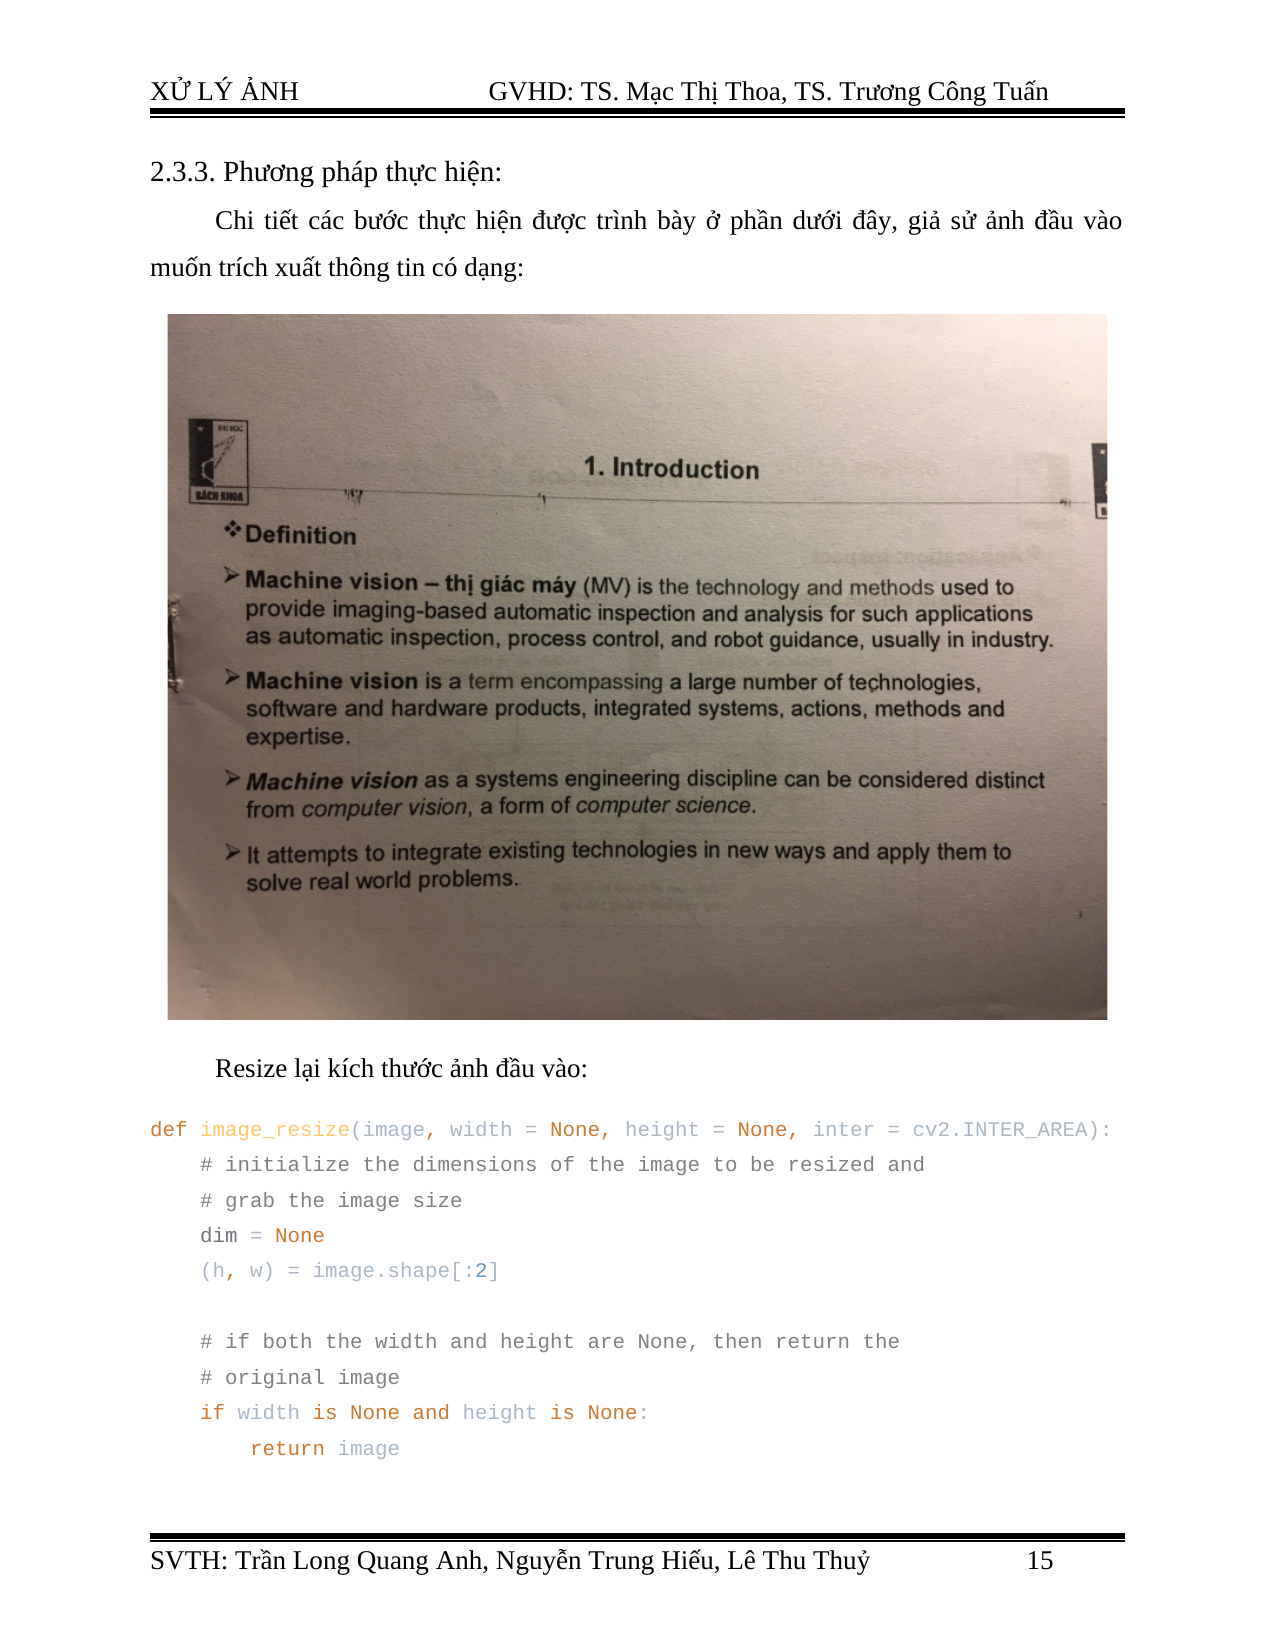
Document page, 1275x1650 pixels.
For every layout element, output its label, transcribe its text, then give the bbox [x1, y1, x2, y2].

picture [167, 314, 1108, 1020]
text Resize lại kích thước ảnh đầu vào: [150, 1052, 1125, 1083]
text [150, 1119, 1125, 1497]
subtitle 2.3.3. Phương pháp thực hiện: [150, 154, 1125, 188]
text Chi tiết các bước thực hiện được trình bày ở phần dưới đây, giả sử ảnh đầu vào muốn trích xuất thông tin có dạng: [150, 204, 1125, 282]
